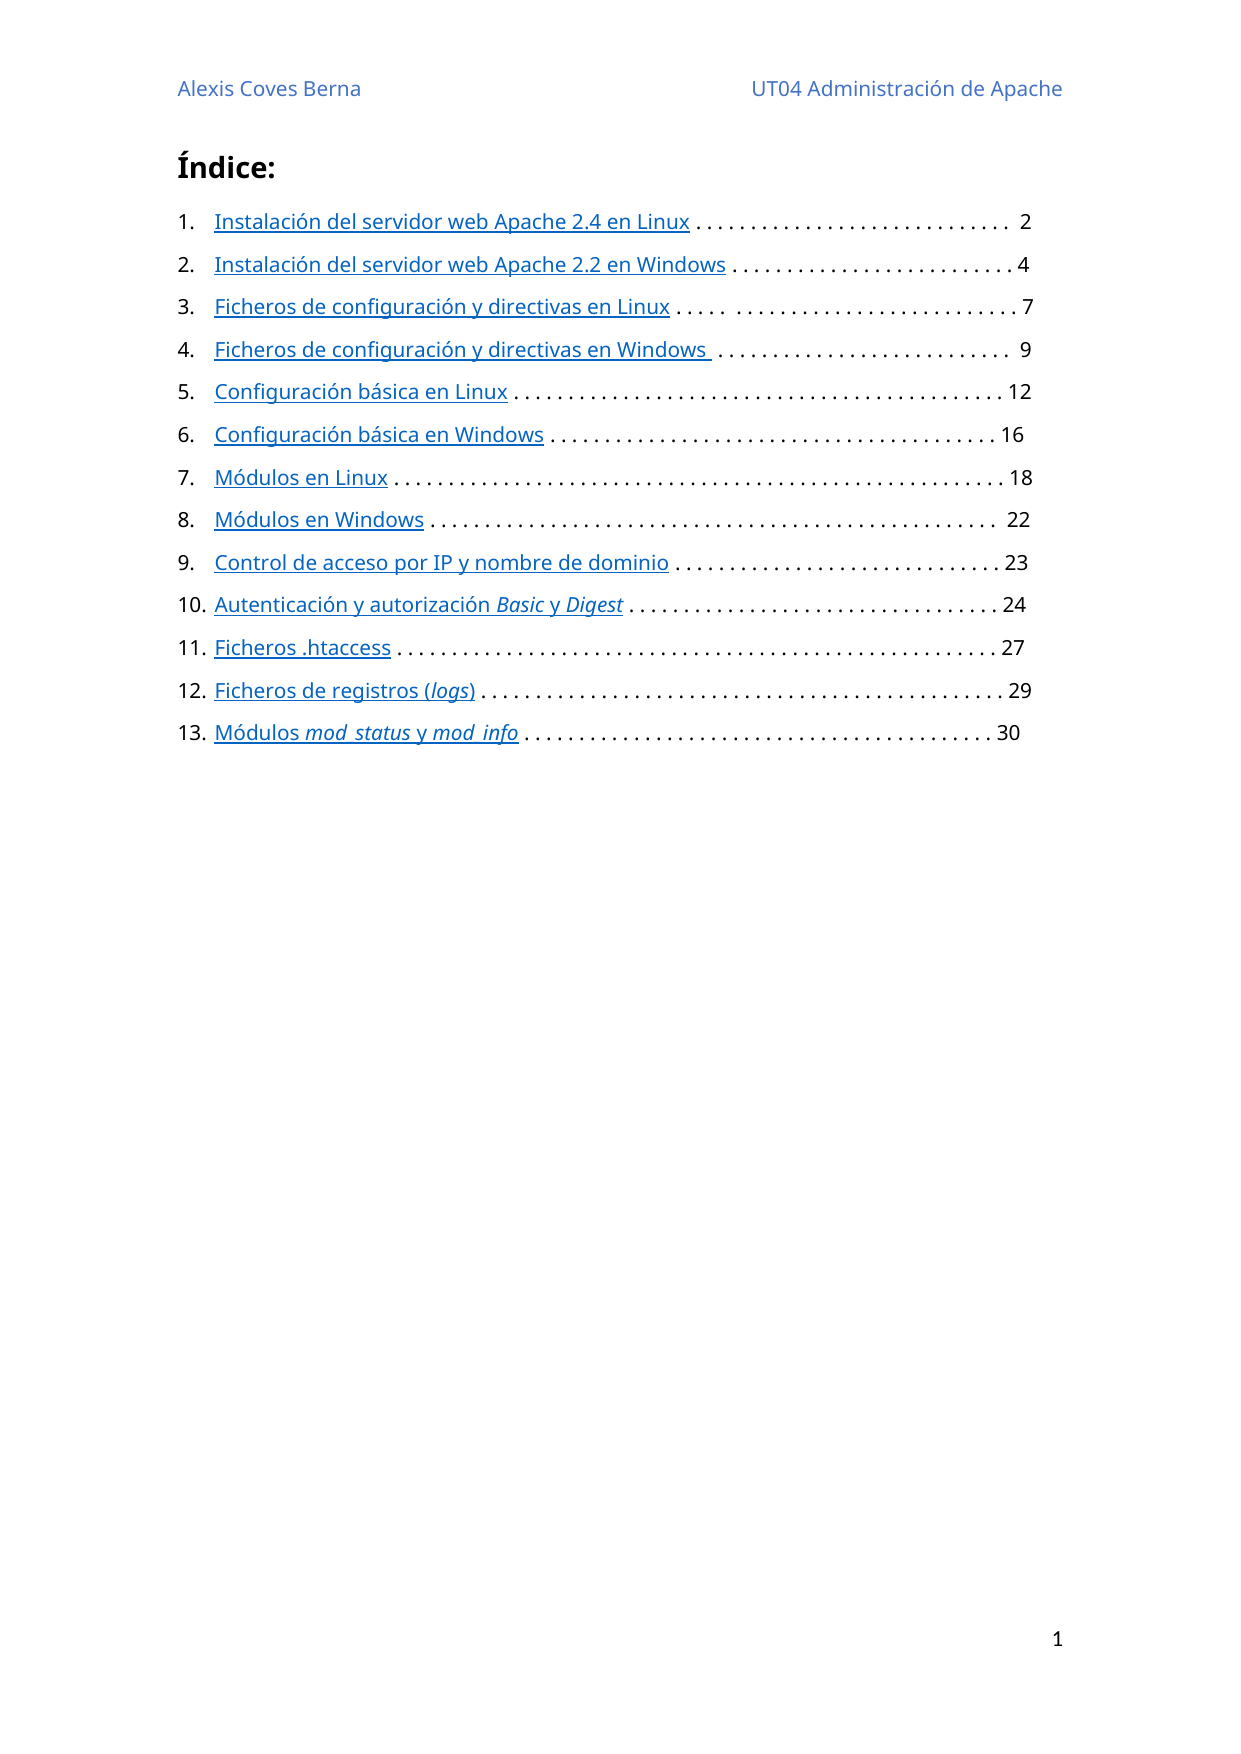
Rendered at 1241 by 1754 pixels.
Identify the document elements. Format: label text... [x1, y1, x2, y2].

list Autenticación y autorización Basic y Digest . . . . . . . . . . . . . . . . . . . . . . . . . . . . . . . . . . 24 [177, 591, 1063, 619]
list Ficheros .htaccess . . . . . . . . . . . . . . . . . . . . . . . . . . . . . . . . . . . . . . . . . . . . . . . . . . . . . . . 27 [177, 633, 1063, 662]
list Configuración básica en Windows . . . . . . . . . . . . . . . . . . . . . . . . . . . . . . . . . . . . . . . . . 16 [177, 420, 1063, 448]
text Índice: [177, 148, 1063, 187]
list Ficheros de registros (logs) . . . . . . . . . . . . . . . . . . . . . . . . . . . . . . . . . . . . . . . . . . . . . . . . 29 [177, 676, 1063, 704]
list Configuración básica en Linux . . . . . . . . . . . . . . . . . . . . . . . . . . . . . . . . . . . . . . . . . . . . . 12 [177, 377, 1063, 406]
list Ficheros de configuración y directivas en Linux . . . . . . . . . . . . . . . . . . . . . . . . . . . . . . . 7 [177, 292, 1063, 321]
list Control de acceso por IP y nombre de dominio . . . . . . . . . . . . . . . . . . . . . . . . . . . . . . 23 [177, 548, 1063, 576]
list Instalación del servidor web Apache 2.4 en Linux . . . . . . . . . . . . . . . . . . . . . . . . . . . . . 2 [177, 207, 1063, 236]
list Módulos en Linux . . . . . . . . . . . . . . . . . . . . . . . . . . . . . . . . . . . . . . . . . . . . . . . . . . . . . . . . 18 [177, 463, 1063, 491]
list Instalación del servidor web Apache 2.2 en Windows . . . . . . . . . . . . . . . . . . . . . . . . . . 4 [177, 250, 1063, 278]
list Ficheros de configuración y directivas en Windows . . . . . . . . . . . . . . . . . . . . . . . . . . . 9 [177, 335, 1063, 363]
list Módulos mod_status y mod_info . . . . . . . . . . . . . . . . . . . . . . . . . . . . . . . . . . . . . . . . . . . 30 [177, 718, 1063, 747]
list Módulos en Windows . . . . . . . . . . . . . . . . . . . . . . . . . . . . . . . . . . . . . . . . . . . . . . . . . . . . 22 [177, 505, 1063, 534]
